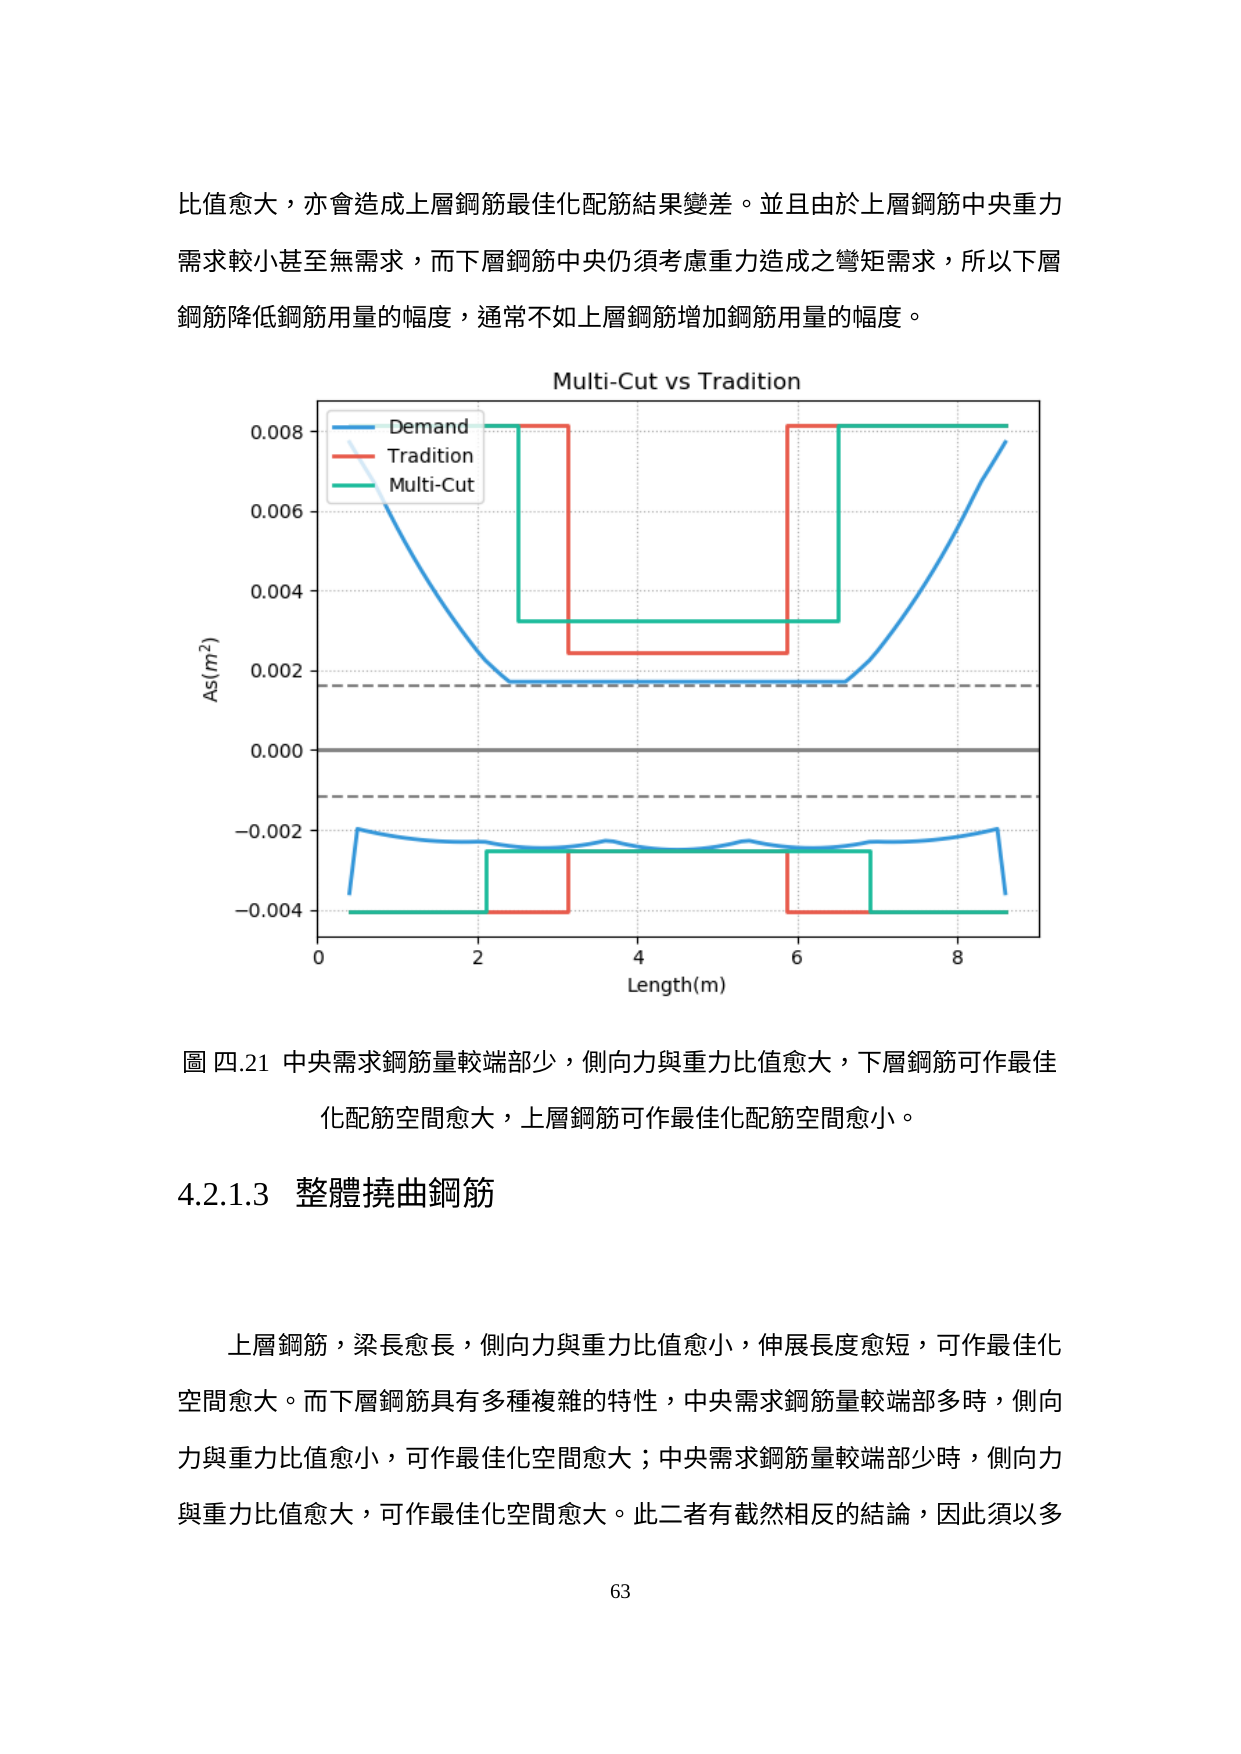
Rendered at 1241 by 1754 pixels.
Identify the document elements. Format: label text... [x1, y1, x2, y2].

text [177, 184, 1063, 334]
subtitle 整體撓曲鋼筋 [177, 1153, 1063, 1228]
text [177, 1325, 1063, 1531]
picture [177, 352, 1063, 1017]
